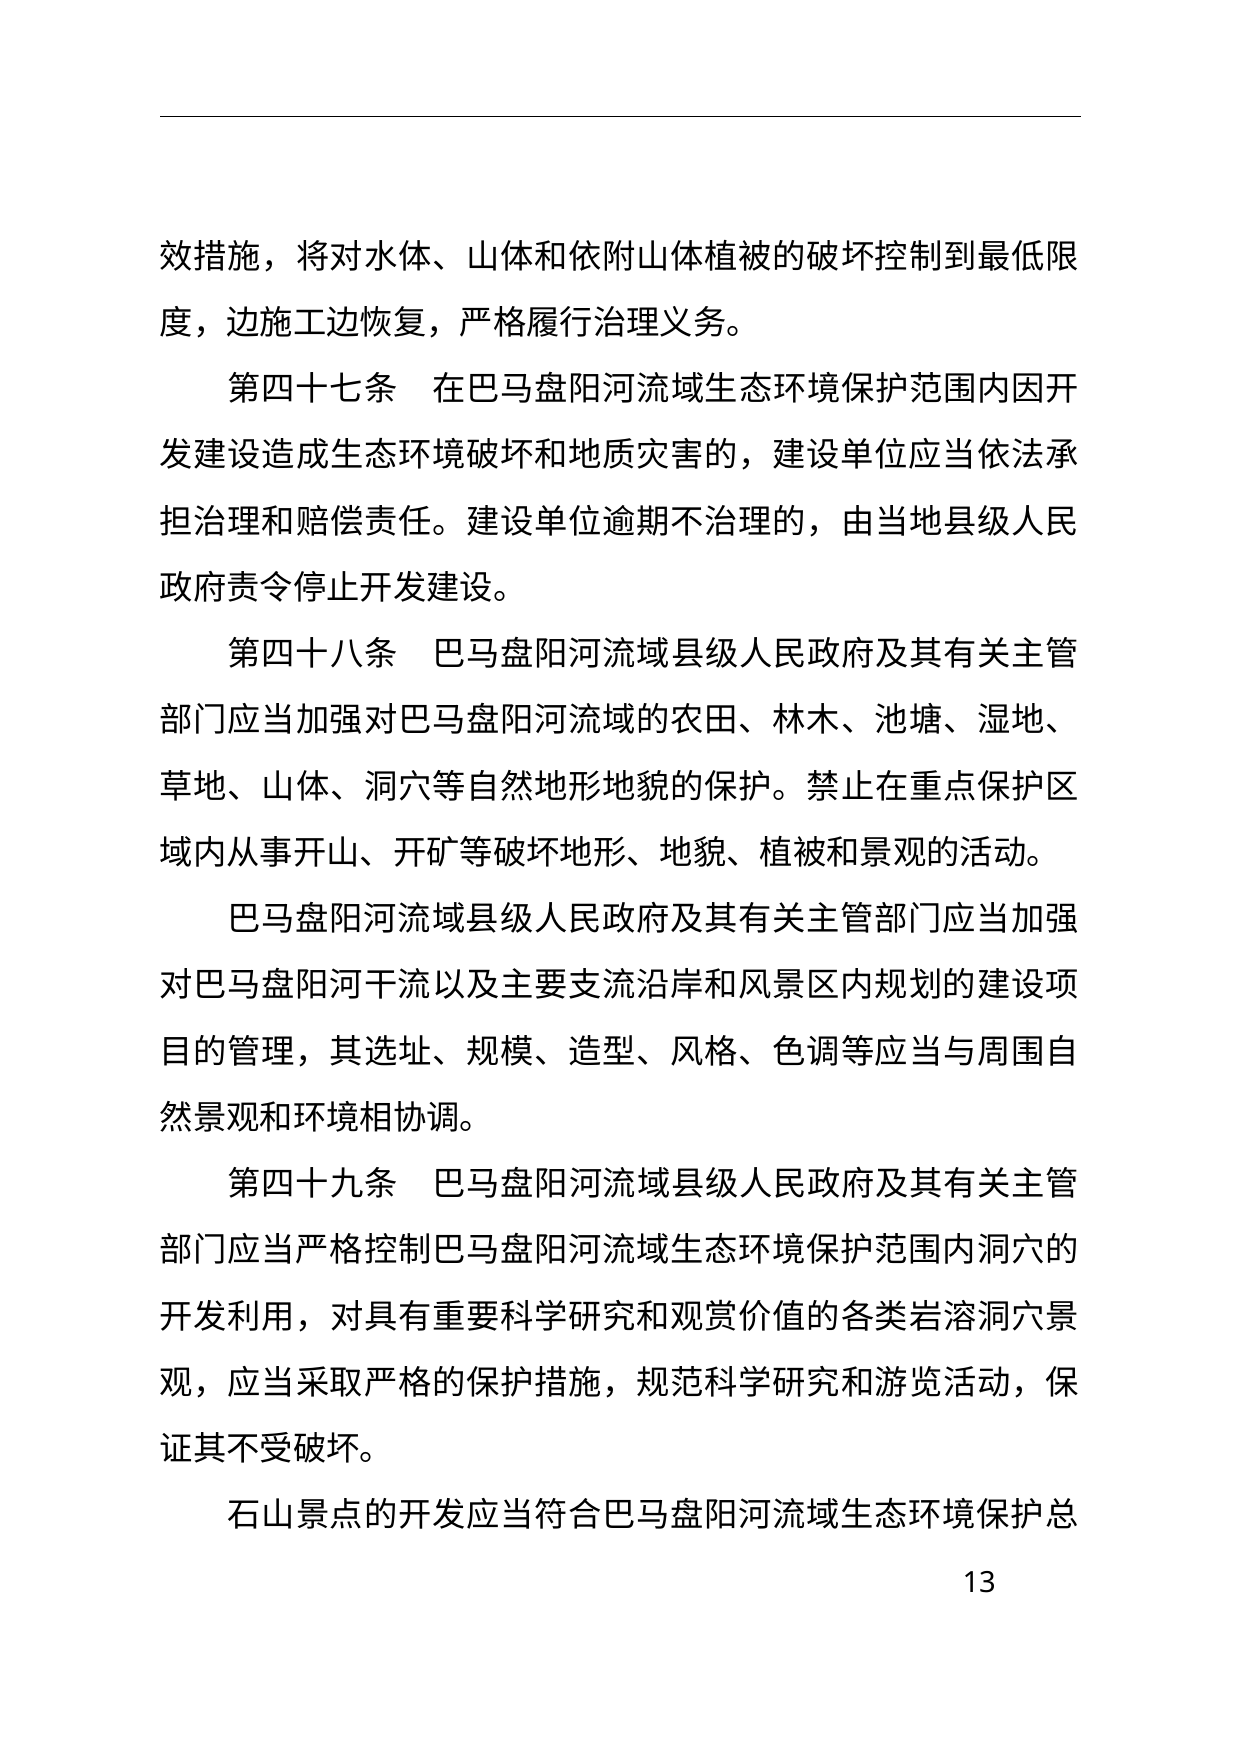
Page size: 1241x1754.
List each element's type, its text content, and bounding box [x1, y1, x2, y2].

text 第四十七条 在巴马盘阳河流域生态环境保护范围内因开发建设造成生态环境破坏和地质灾害的，建设单位应当依法承担治理和赔偿责任。建设单位逾期不治理的，由当地县级人民政府责令停止开发建设。 [159, 353, 1081, 618]
text 巴马盘阳河流域县级人民政府及其有关主管部门应当加强对巴马盘阳河干流以及主要支流沿岸和风景区内规划的建设项目的管理，其选址、规模、造型、风格、色调等应当与周围自然景观和环境相协调。 [159, 883, 1081, 1148]
text 第四十九条 巴马盘阳河流域县级人民政府及其有关主管部门应当严格控制巴马盘阳河流域生态环境保护范围内洞穴的开发利用，对具有重要科学研究和观赏价值的各类岩溶洞穴景观，应当采取严格的保护措施，规范科学研究和游览活动，保证其不受破坏。 [159, 1148, 1081, 1479]
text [159, 1479, 1081, 1545]
text 第四十八条 巴马盘阳河流域县级人民政府及其有关主管部门应当加强对巴马盘阳河流域的农田、林木、池塘、湿地、草地、山体、洞穴等自然地形地貌的保护。禁止在重点保护区域内从事开山、开矿等破坏地形、地貌、植被和景观的活动。 [159, 618, 1081, 883]
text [159, 220, 1081, 353]
